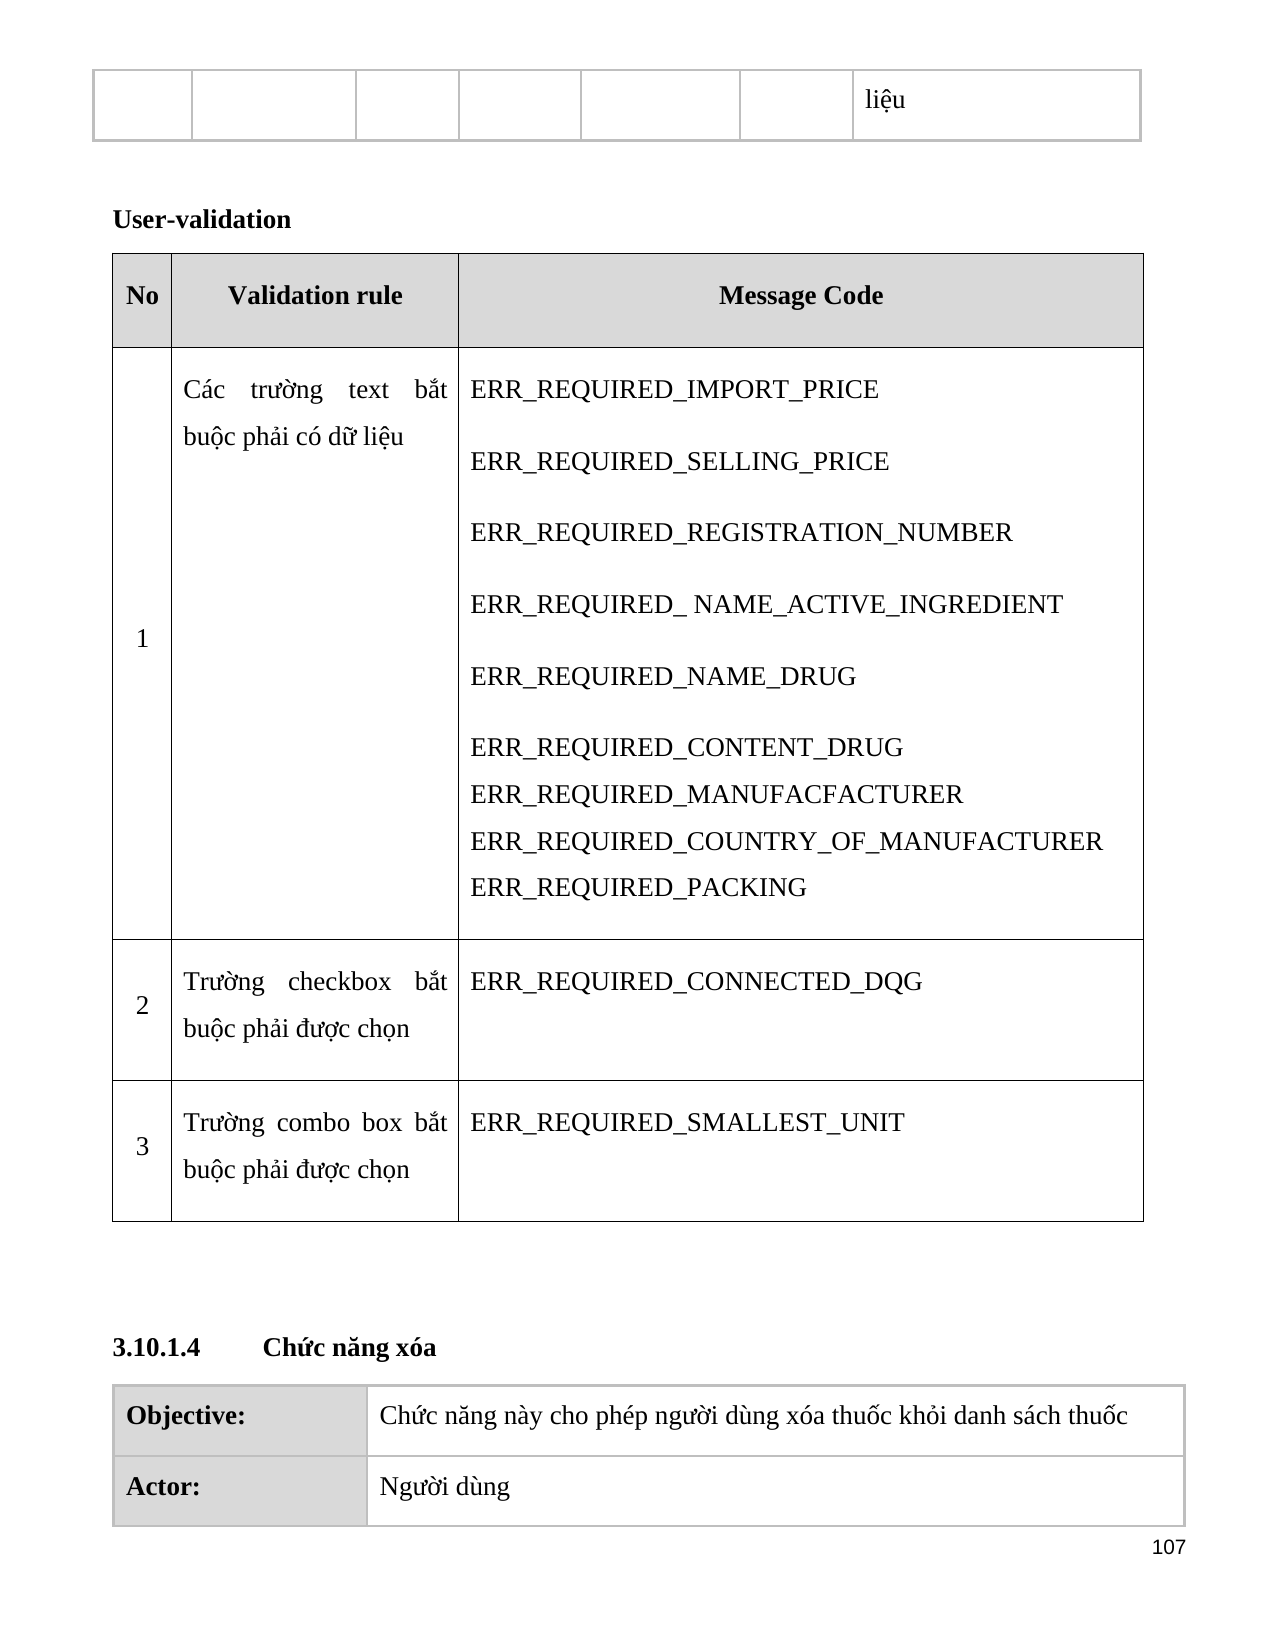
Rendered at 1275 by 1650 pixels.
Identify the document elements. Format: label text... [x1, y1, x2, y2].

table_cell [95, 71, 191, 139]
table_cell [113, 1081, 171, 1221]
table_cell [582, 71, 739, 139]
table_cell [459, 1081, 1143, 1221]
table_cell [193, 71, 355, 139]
text User-validation [112, 203, 1186, 234]
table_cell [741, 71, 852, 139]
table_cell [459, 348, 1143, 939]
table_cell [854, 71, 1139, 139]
subtitle Chức năng xóa [112, 1331, 1186, 1362]
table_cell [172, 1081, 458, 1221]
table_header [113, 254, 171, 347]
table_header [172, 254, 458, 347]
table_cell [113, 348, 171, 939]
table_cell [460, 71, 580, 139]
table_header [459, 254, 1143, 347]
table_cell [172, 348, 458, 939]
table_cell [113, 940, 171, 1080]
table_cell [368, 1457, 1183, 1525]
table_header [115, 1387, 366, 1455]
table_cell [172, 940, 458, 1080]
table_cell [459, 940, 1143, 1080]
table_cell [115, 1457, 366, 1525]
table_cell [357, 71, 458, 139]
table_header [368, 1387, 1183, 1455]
